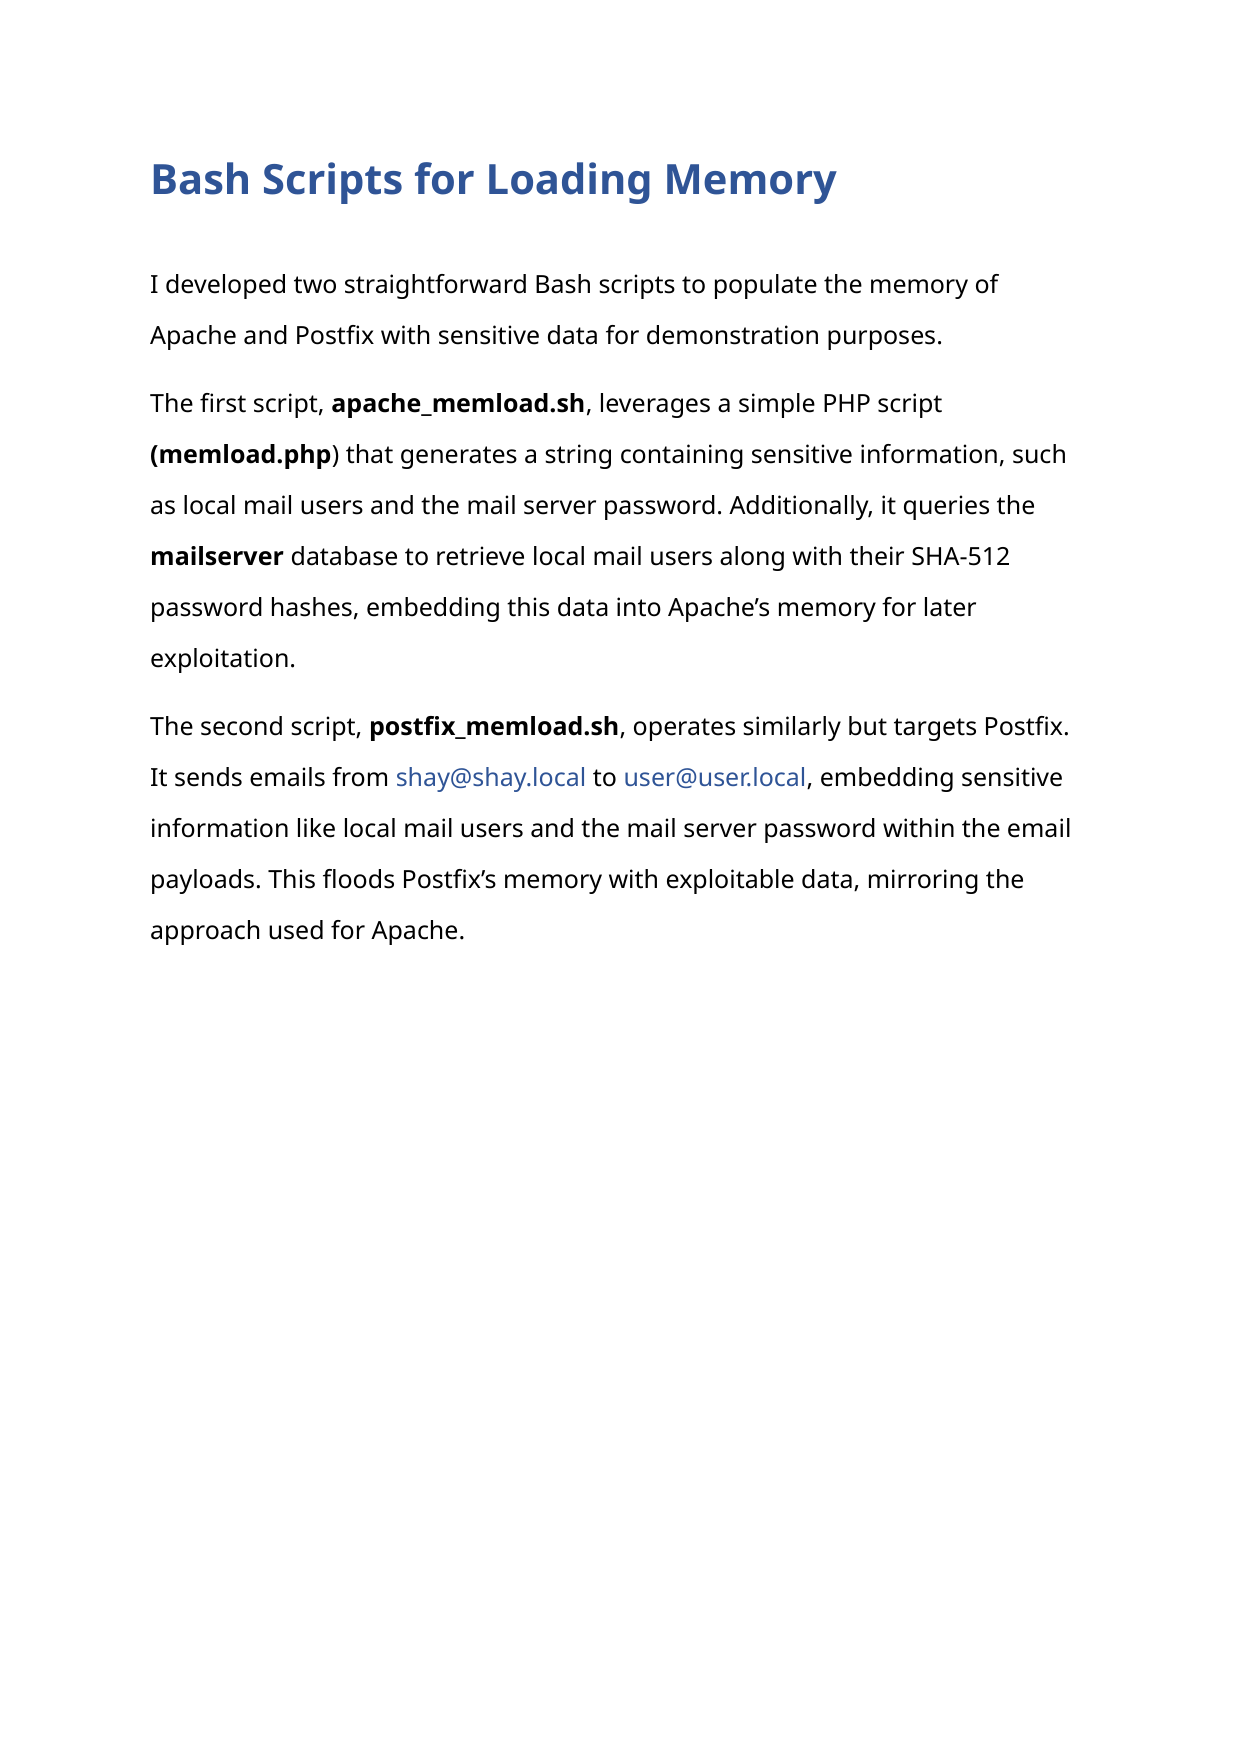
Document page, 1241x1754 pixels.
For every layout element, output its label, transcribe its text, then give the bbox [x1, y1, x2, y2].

text I developed two straightforward Bash scripts to populate the memory of Apache and Postfix with sensitive data for demonstration purposes. [150, 266, 1090, 352]
subtitle Bash Scripts for Loading Memory [150, 150, 1090, 207]
text The first script, apache_memload.sh, leverages a simple PHP script (memload.php) that generates a string containing sensitive information, such as local mail users and the mail server password. Additionally, it queries the mailserver database to retrieve local mail users along with their SHA-512 password hashes, embedding this data into Apache’s memory for later exploitation. [150, 385, 1090, 674]
text The second script, postfix_memload.sh, operates similarly but targets Postfix. It sends emails from shay@shay.local to user@user.local, embedding sensitive information like local mail users and the mail server password within the email payloads. This floods Postfix’s memory with exploitable data, mirroring the approach used for Apache. [150, 708, 1090, 946]
